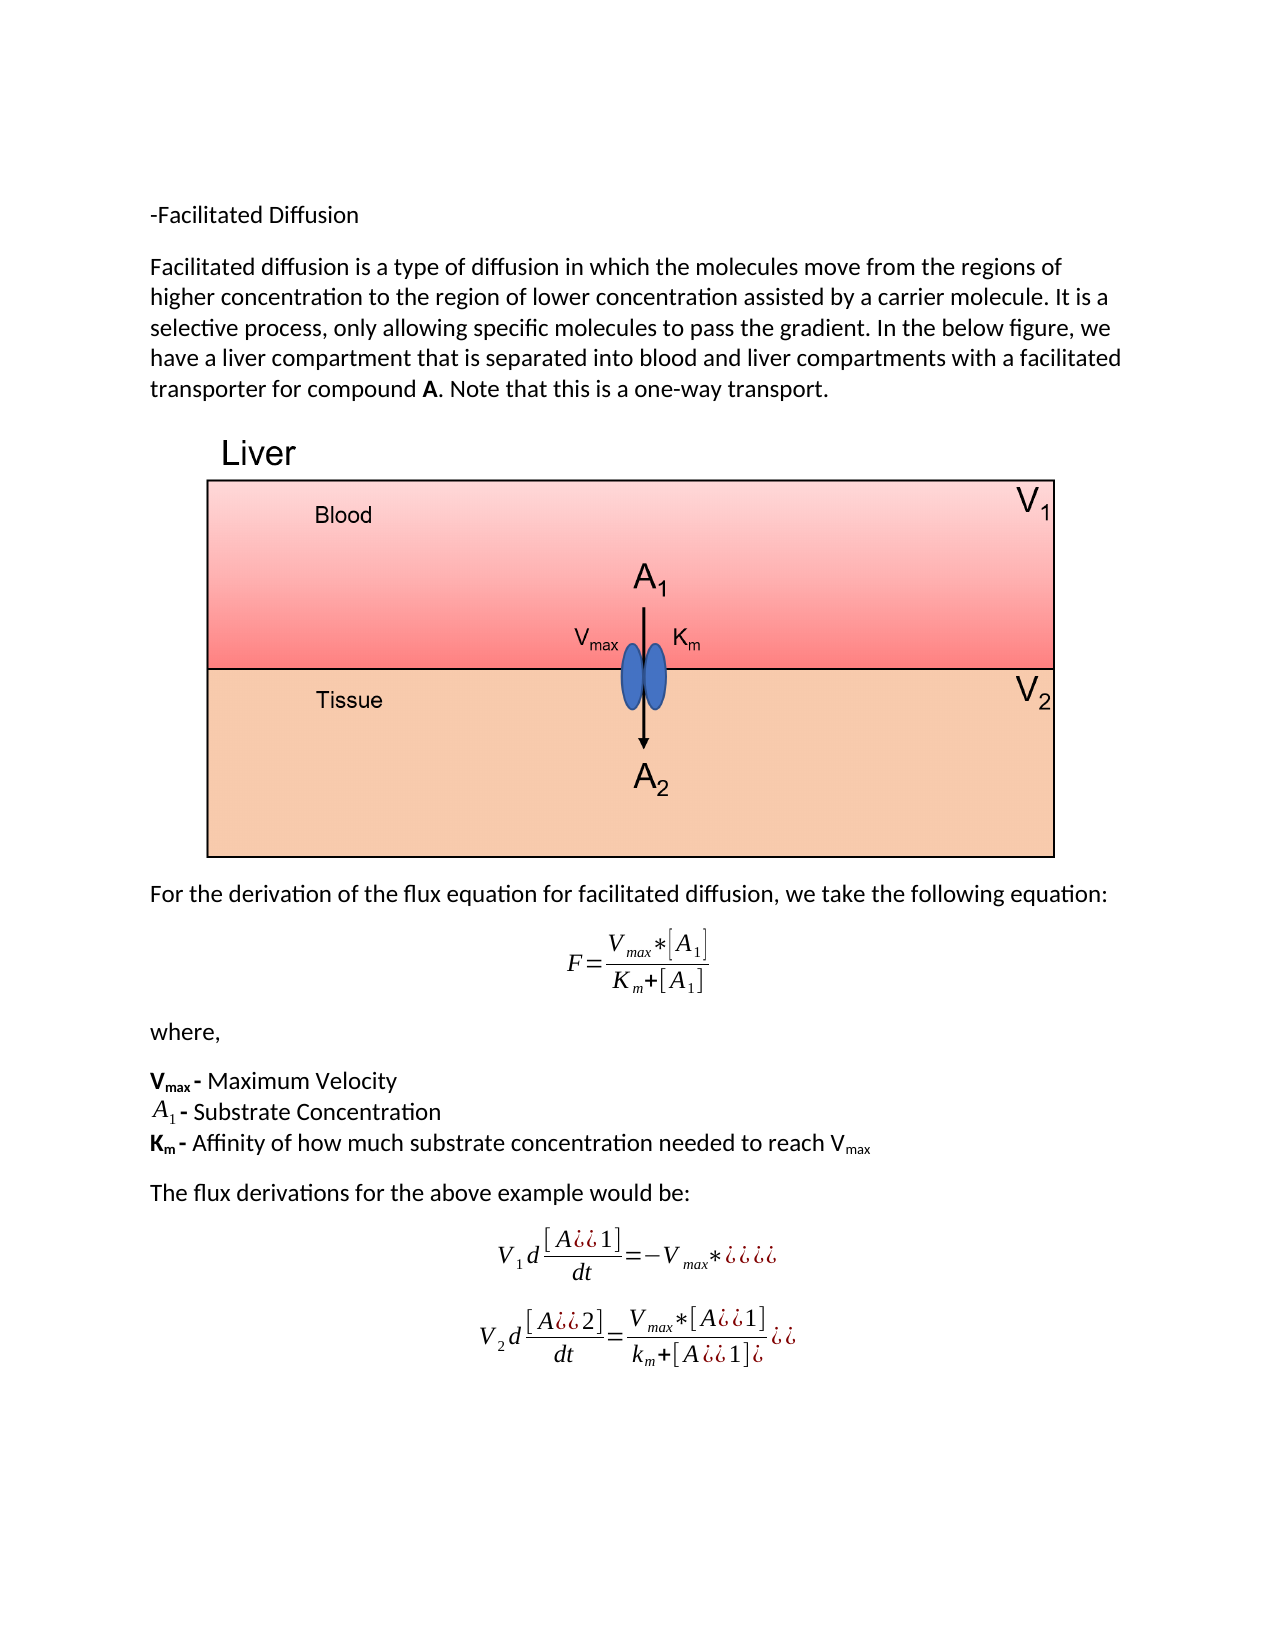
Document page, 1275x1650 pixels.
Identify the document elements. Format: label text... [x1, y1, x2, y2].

text -Facilitated Diffusion [150, 199, 1125, 230]
text For the derivation of the flux equation for facilitated diffusion, we take the following equation: [150, 879, 1125, 909]
text The flux derivations for the above example would be: [150, 1177, 1125, 1207]
text Km - Affinity of how much substrate concentration needed to reach Vmax [150, 1127, 1125, 1158]
text Vmax - Maximum Velocity [150, 1066, 1125, 1096]
picture [200, 422, 1075, 858]
text - Substrate Concentration [150, 1096, 1125, 1127]
text where, [150, 1016, 1125, 1047]
text Facilitated diffusion is a type of diffusion in which the molecules move from the regions of higher concentration to the region of lower concentration assisted by a carrier molecule. It is a selective process, only allowing specific molecules to pass the gradient. In the below figure, we have a liver compartment that is separated into blood and liver compartments with a facilitated transporter for compound A. Note that this is a one-way transport. [150, 251, 1125, 403]
